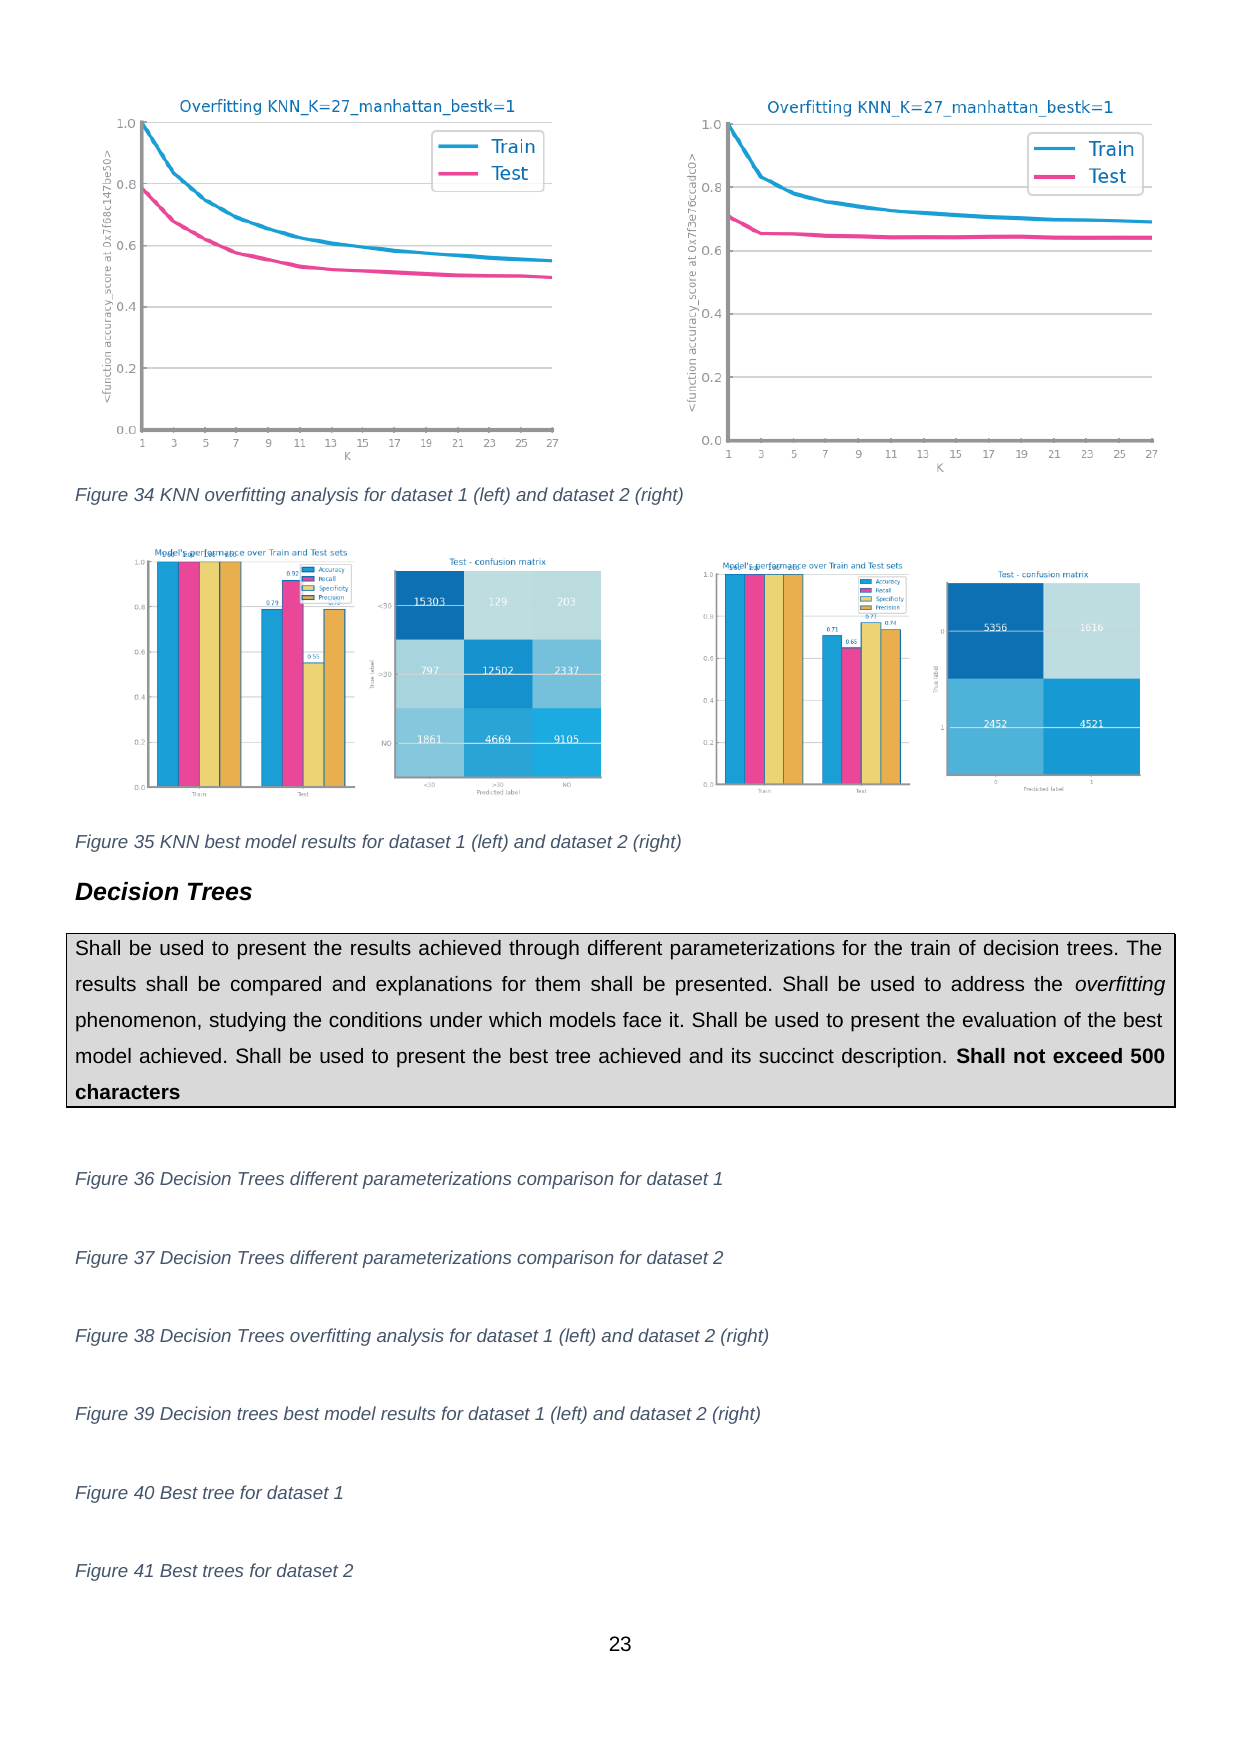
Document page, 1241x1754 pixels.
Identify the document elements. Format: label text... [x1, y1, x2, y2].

text Figure 38 Decision Trees overfitting analysis for dataset 1 (left) and dataset 2 (right) [75, 1325, 1165, 1346]
text Shall be used to present the results achieved through different parameterizations for the train of decision trees. The results shall be compared and explanations for them shall be presented. Shall be used to address the overfitting phenomenon, studying the conditions under which models face it. Shall be used to present the evaluation of the best model achieved. Shall be used to present the best tree achieved and its succinct description. Shall not exceed 500 characters [67, 934, 1174, 1106]
text Figure 35 KNN best model results for dataset 1 (left) and dataset 2 (right) [75, 831, 1165, 852]
picture [75, 75, 605, 473]
text Figure 39 Decision trees best model results for dataset 1 (left) and dataset 2 (right) [75, 1403, 1165, 1425]
picture [659, 75, 1206, 485]
subtitle Decision Trees [75, 877, 1165, 906]
text Figure 36 Decision Trees different parameterizations comparison for dataset 1 [75, 1168, 1165, 1190]
text Figure 40 Best tree for dataset 1 [75, 1482, 1165, 1503]
text Figure 37 Decision Trees different parameterizations comparison for dataset 2 [75, 1247, 1165, 1268]
text Figure 34 KNN overfitting analysis for dataset 1 (left) and dataset 2 (right) [75, 484, 1165, 506]
picture [75, 526, 1194, 819]
text Figure 41 Best trees for dataset 2 [75, 1560, 1165, 1581]
